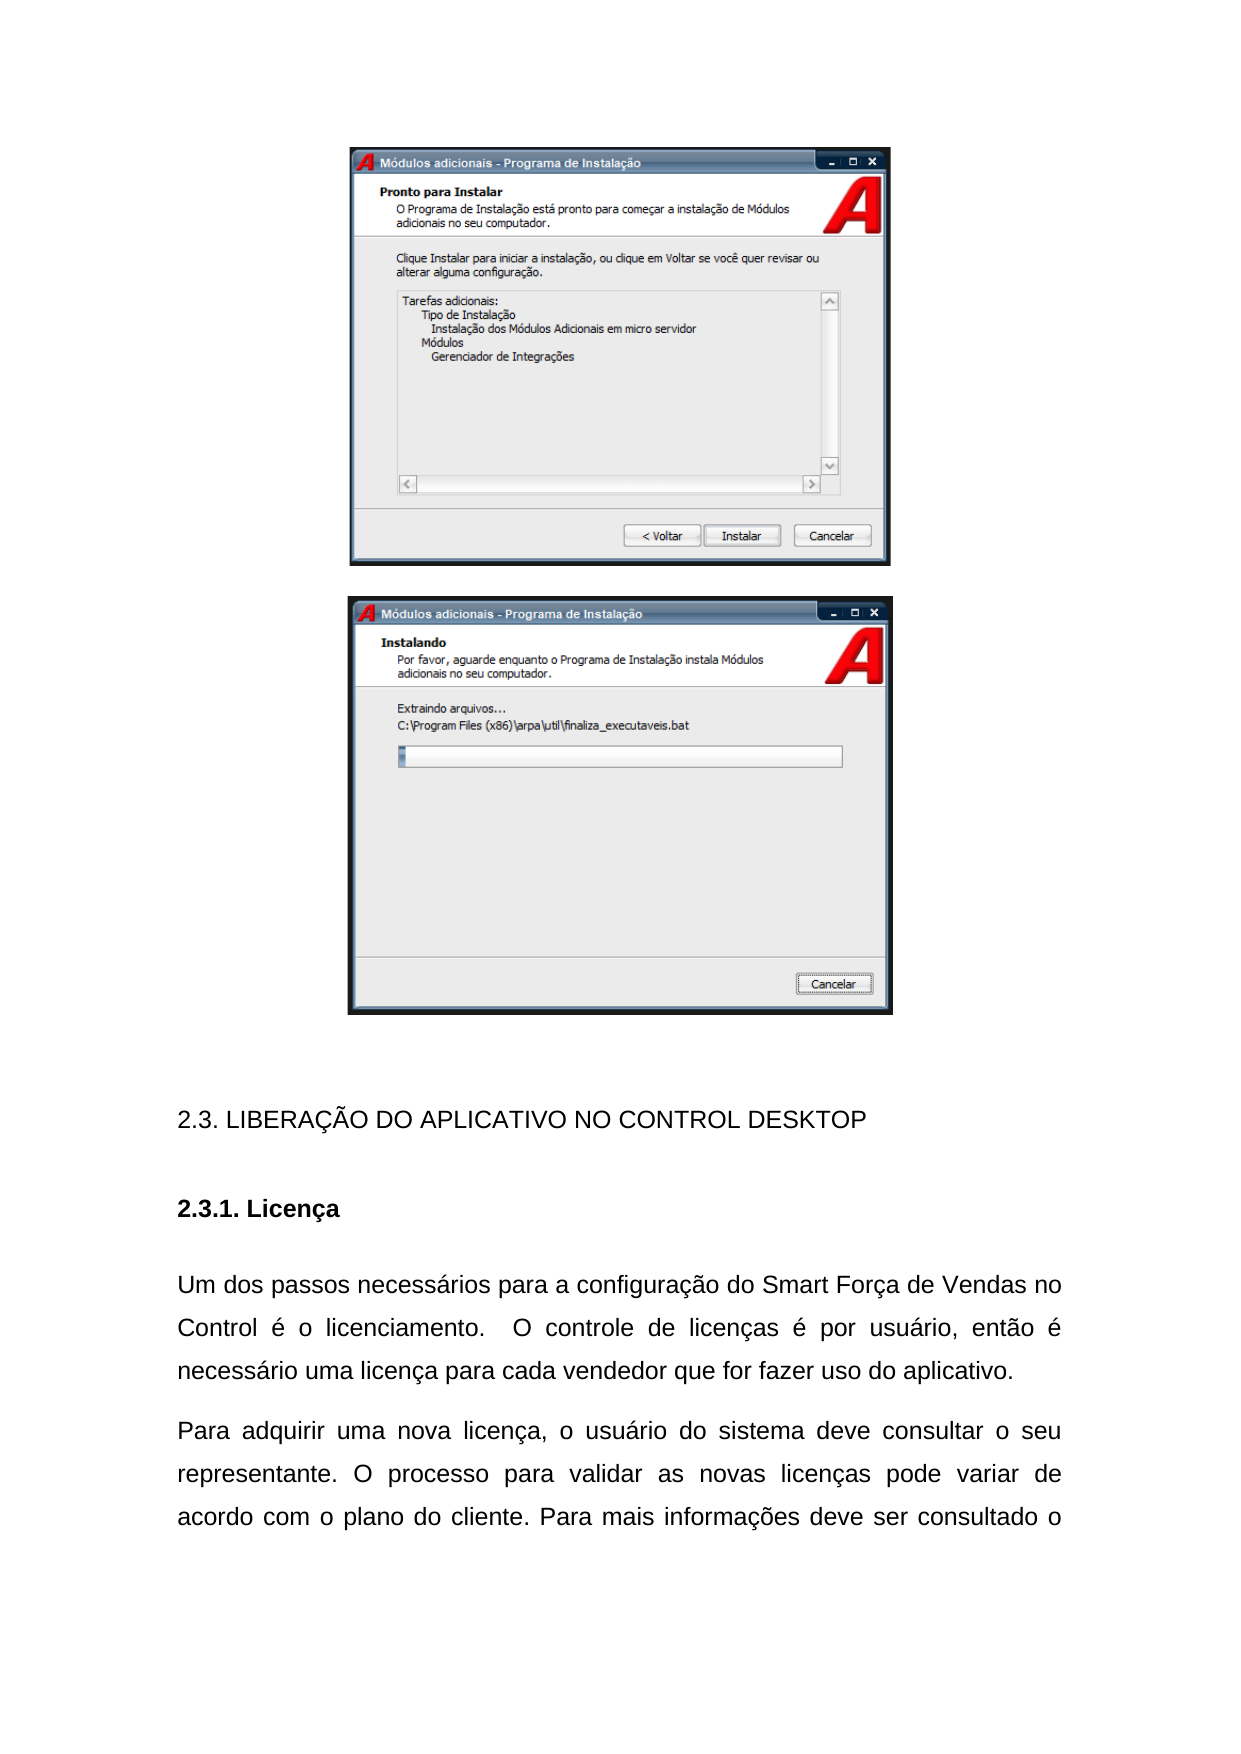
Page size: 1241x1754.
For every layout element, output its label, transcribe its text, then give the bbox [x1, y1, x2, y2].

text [177, 1416, 1063, 1531]
subtitle 2.3.1. Licença [177, 1194, 1063, 1223]
text Um dos passos necessários para a configuração do Smart Força de Vendas no Control é o licenciamento. O controle de licenças é por usuário, então é necessário uma licença para cada vendedor que for fazer uso do aplicativo. [177, 1269, 1063, 1384]
picture [349, 147, 891, 566]
picture [347, 596, 893, 1015]
subtitle 2.3. LIBERAÇÃO DO APLICATIVO NO CONTROL DESKTOP [177, 1105, 1063, 1134]
